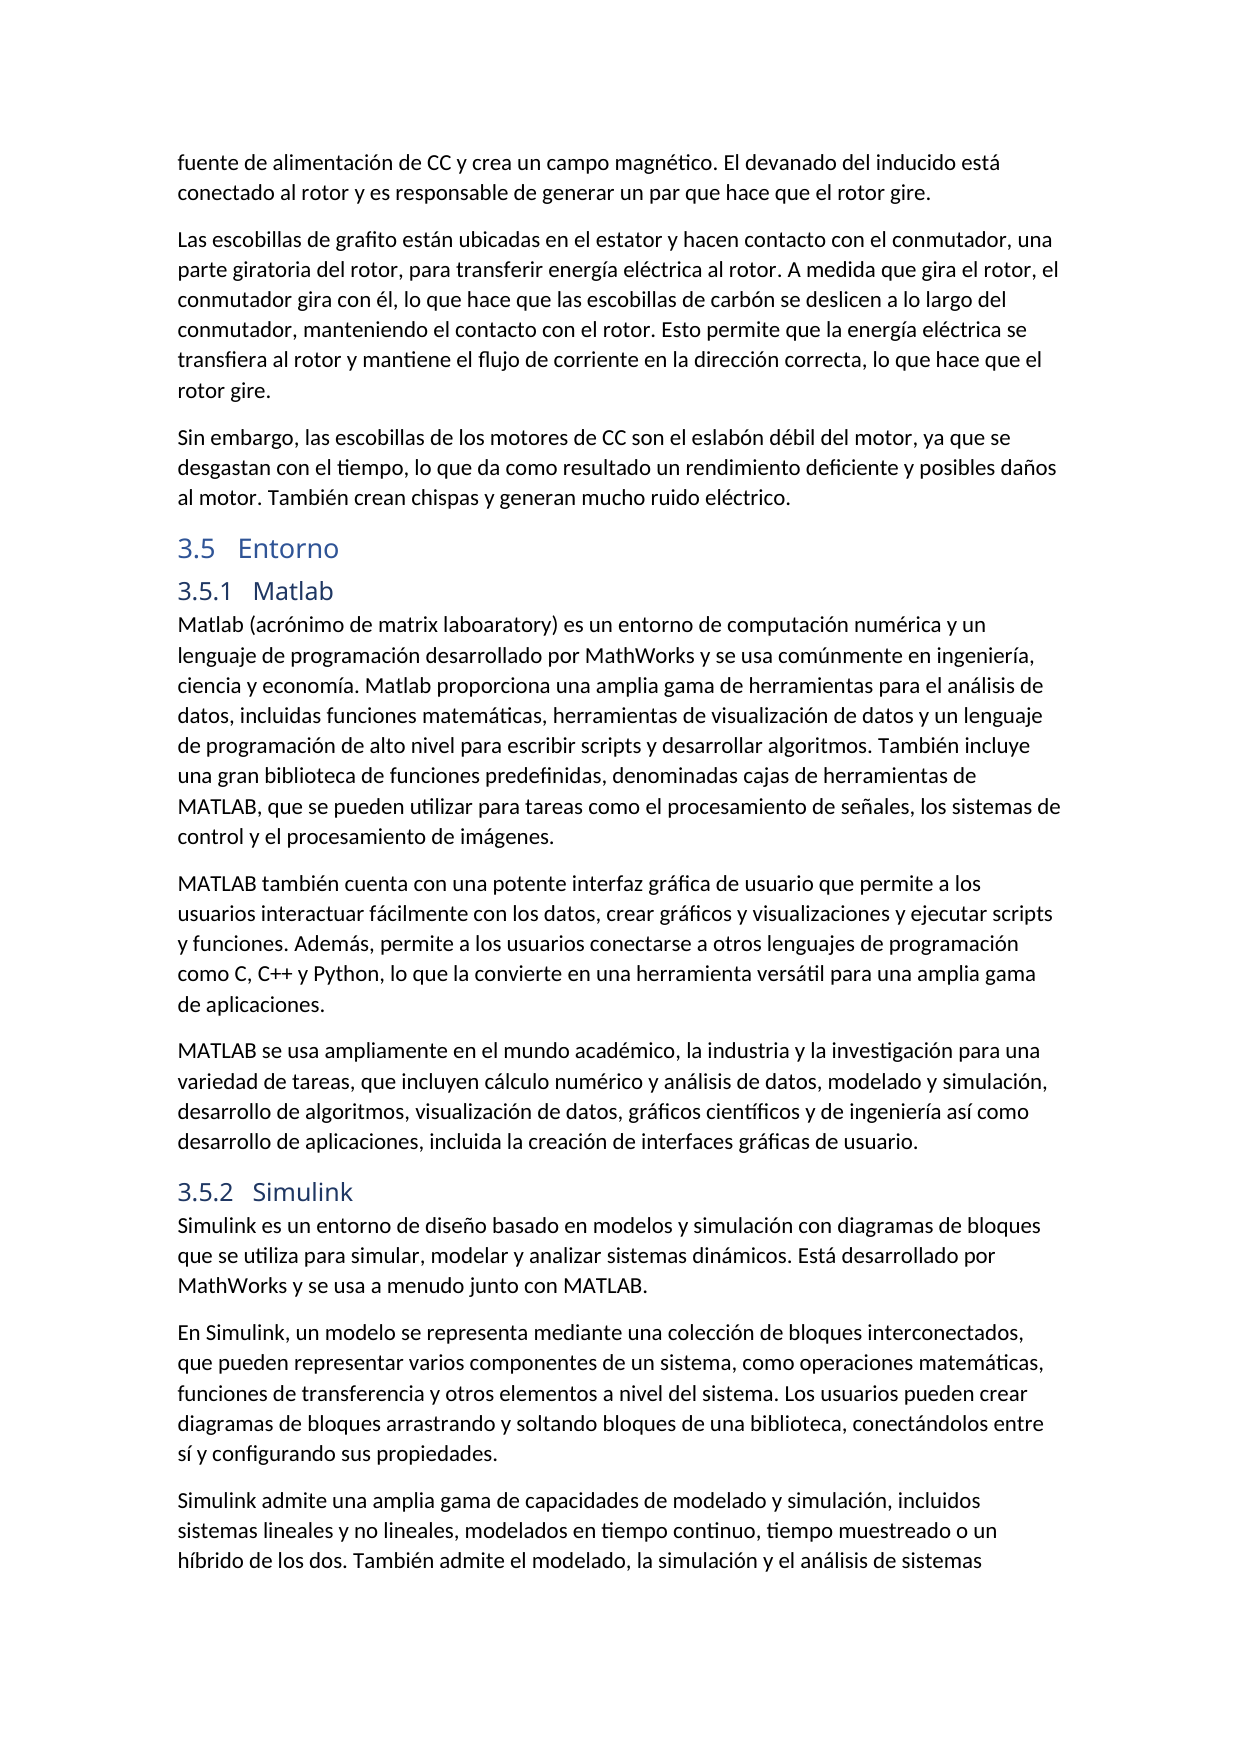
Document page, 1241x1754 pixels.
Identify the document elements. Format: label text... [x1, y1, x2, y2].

text Matlab (acrónimo de matrix laboaratory) es un entorno de computación numérica y un lenguaje de programación desarrollado por MathWorks y se usa comúnmente en ingeniería, ciencia y economía. Matlab proporciona una amplia gama de herramientas para el análisis de datos, incluidas funciones matemáticas, herramientas de visualización de datos y un lenguaje de programación de alto nivel para escribir scripts y desarrollar algoritmos. También incluye una gran biblioteca de funciones predefinidas, denominadas cajas de herramientas de MATLAB, que se pueden utilizar para tareas como el procesamiento de señales, los sistemas de control y el procesamiento de imágenes. [177, 611, 1063, 850]
text Simulink es un entorno de diseño basado en modelos y simulación con diagramas de bloques que se utiliza para simular, modelar y analizar sistemas dinámicos. Está desarrollado por MathWorks y se usa a menudo junto con MATLAB. [177, 1211, 1063, 1299]
text Las escobillas de grafito están ubicadas en el estator y hacen contacto con el conmutador, una parte giratoria del rotor, para transferir energía eléctrica al rotor. A medida que gira el rotor, el conmutador gira con él, lo que hace que las escobillas de carbón se deslicen a lo largo del conmutador, manteniendo el contacto con el rotor. Esto permite que la energía eléctrica se transfiera al rotor y mantiene el flujo de corriente en la dirección correcta, lo que hace que el rotor gire. [177, 225, 1063, 404]
subtitle Matlab [177, 574, 1063, 608]
text MATLAB se usa ampliamente en el mundo académico, la industria y la investigación para una variedad de tareas, que incluyen cálculo numérico y análisis de datos, modelado y simulación, desarrollo de algoritmos, visualización de datos, gráficos científicos y de ingeniería así como desarrollo de aplicaciones, incluida la creación de interfaces gráficas de usuario. [177, 1037, 1063, 1155]
text Sin embargo, las escobillas de los motores de CC son el eslabón débil del motor, ya que se desgastan con el tiempo, lo que da como resultado un rendimiento deficiente y posibles daños al motor. También crean chispas y generan mucho ruido eléctrico. [177, 423, 1063, 511]
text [177, 1486, 1063, 1574]
text MATLAB también cuenta con una potente interfaz gráfica de usuario que permite a los usuarios interactuar fácilmente con los datos, crear gráficos y visualizaciones y ejecutar scripts y funciones. Además, permite a los usuarios conectarse a otros lenguajes de programación como C, C++ y Python, lo que la convierte en una herramienta versátil para una amplia gama de aplicaciones. [177, 869, 1063, 1018]
subtitle Entorno [177, 530, 1063, 567]
subtitle Simulink [177, 1174, 1063, 1208]
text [177, 148, 1063, 206]
text En Simulink, un modelo se representa mediante una colección de bloques interconectados, que pueden representar varios componentes de un sistema, como operaciones matemáticas, funciones de transferencia y otros elementos a nivel del sistema. Los usuarios pueden crear diagramas de bloques arrastrando y soltando bloques de una biblioteca, conectándolos entre sí y configurando sus propiedades. [177, 1318, 1063, 1467]
